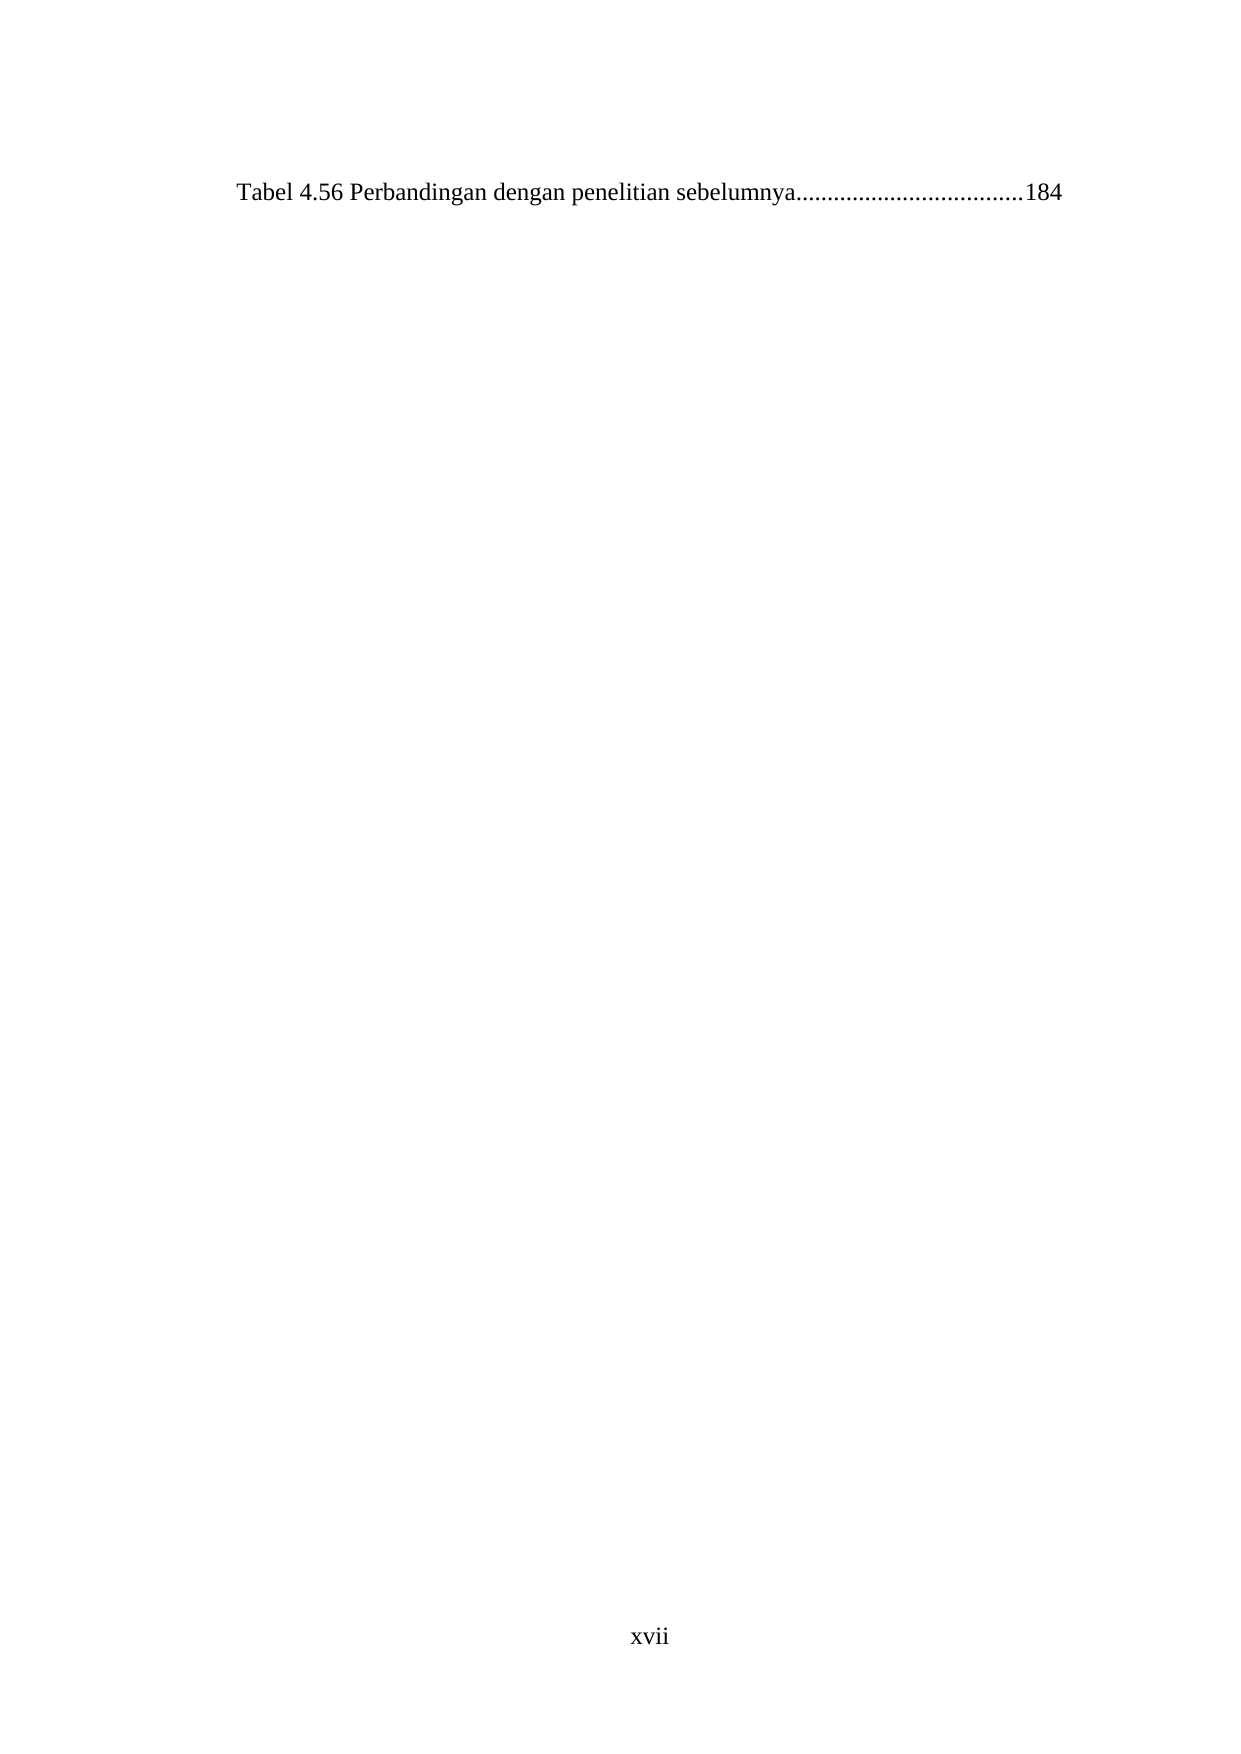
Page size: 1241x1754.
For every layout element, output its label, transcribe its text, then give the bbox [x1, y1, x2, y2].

text Tabel 4.56 Perbandingan dengan penelitian sebelumnya 184 [236, 177, 1063, 206]
